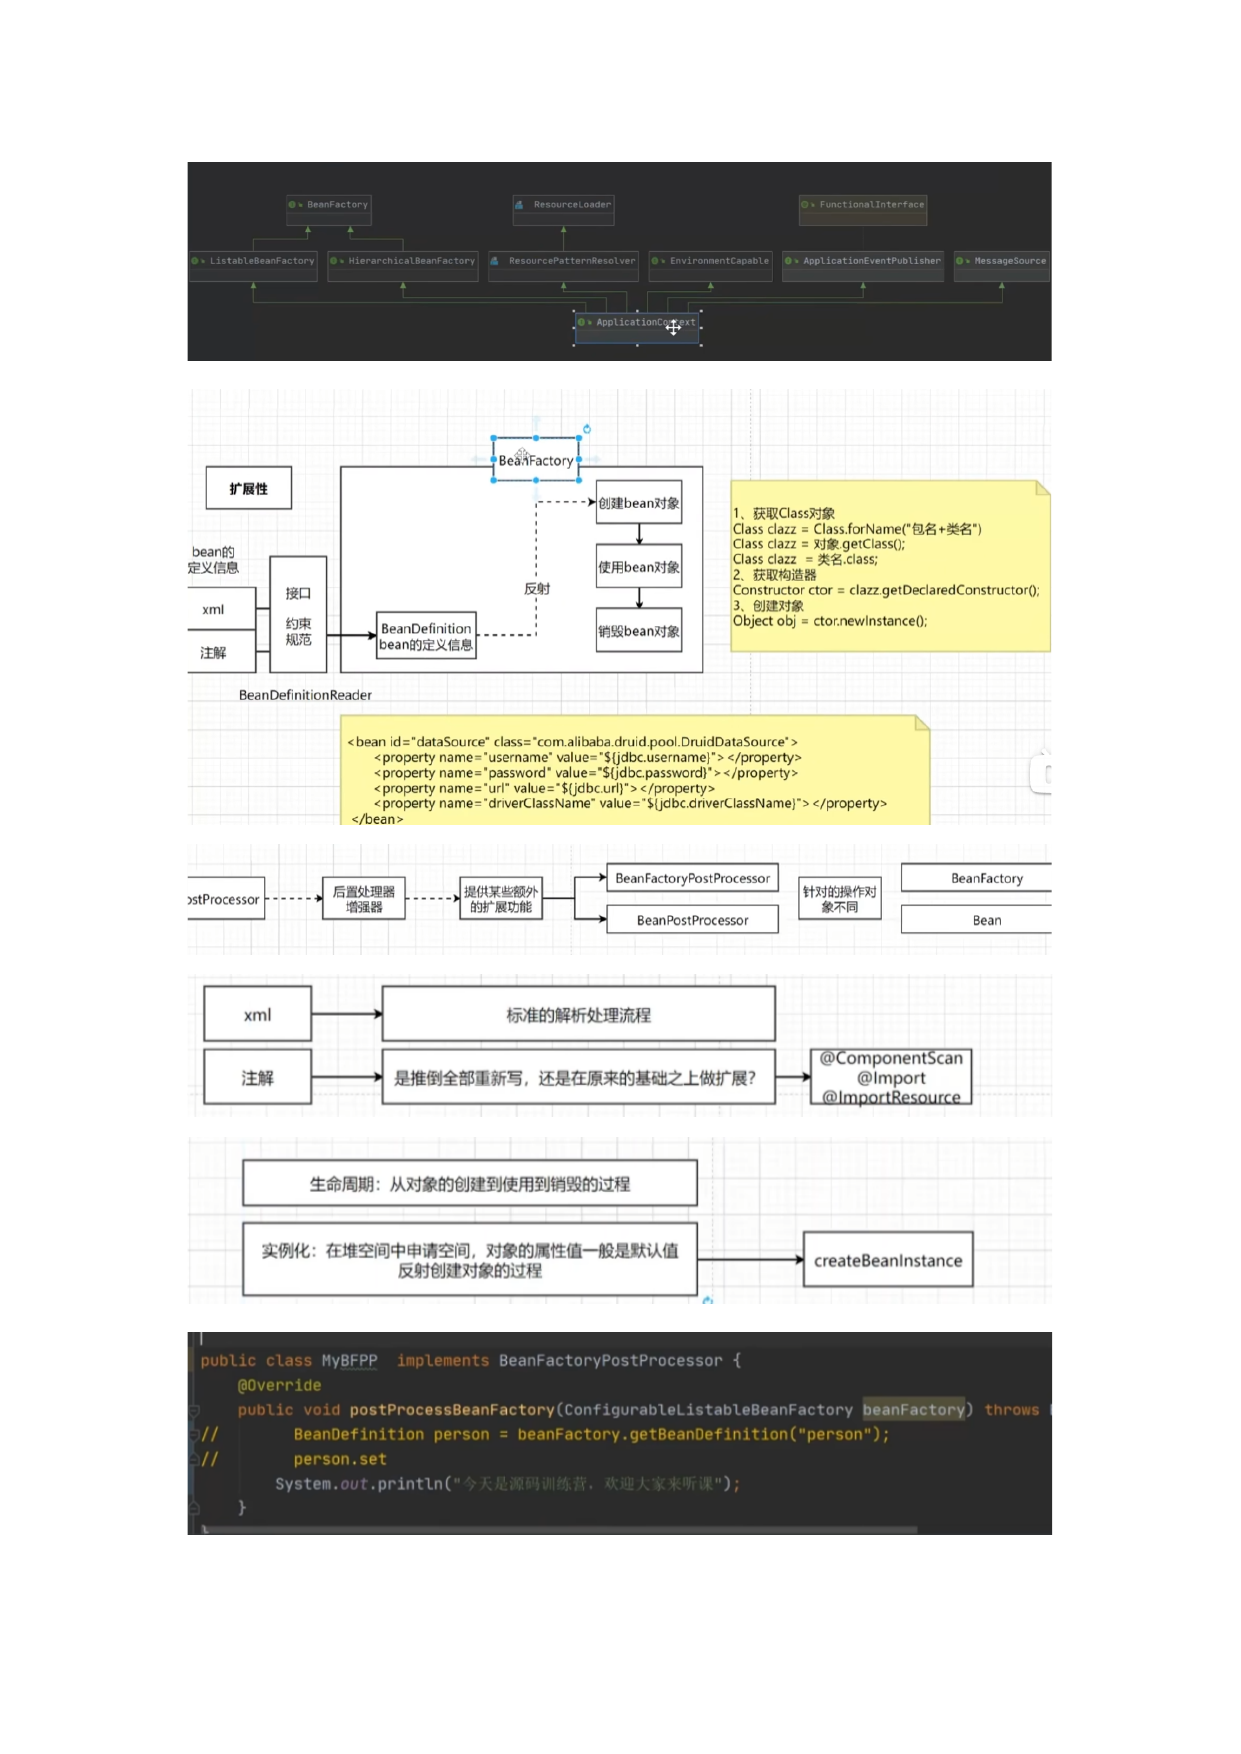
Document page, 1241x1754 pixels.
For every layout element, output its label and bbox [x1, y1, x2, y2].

picture [187, 162, 1052, 361]
picture [187, 1332, 1053, 1535]
picture [187, 1137, 1053, 1304]
picture [187, 389, 1052, 825]
picture [187, 974, 1053, 1117]
picture [187, 844, 1052, 955]
